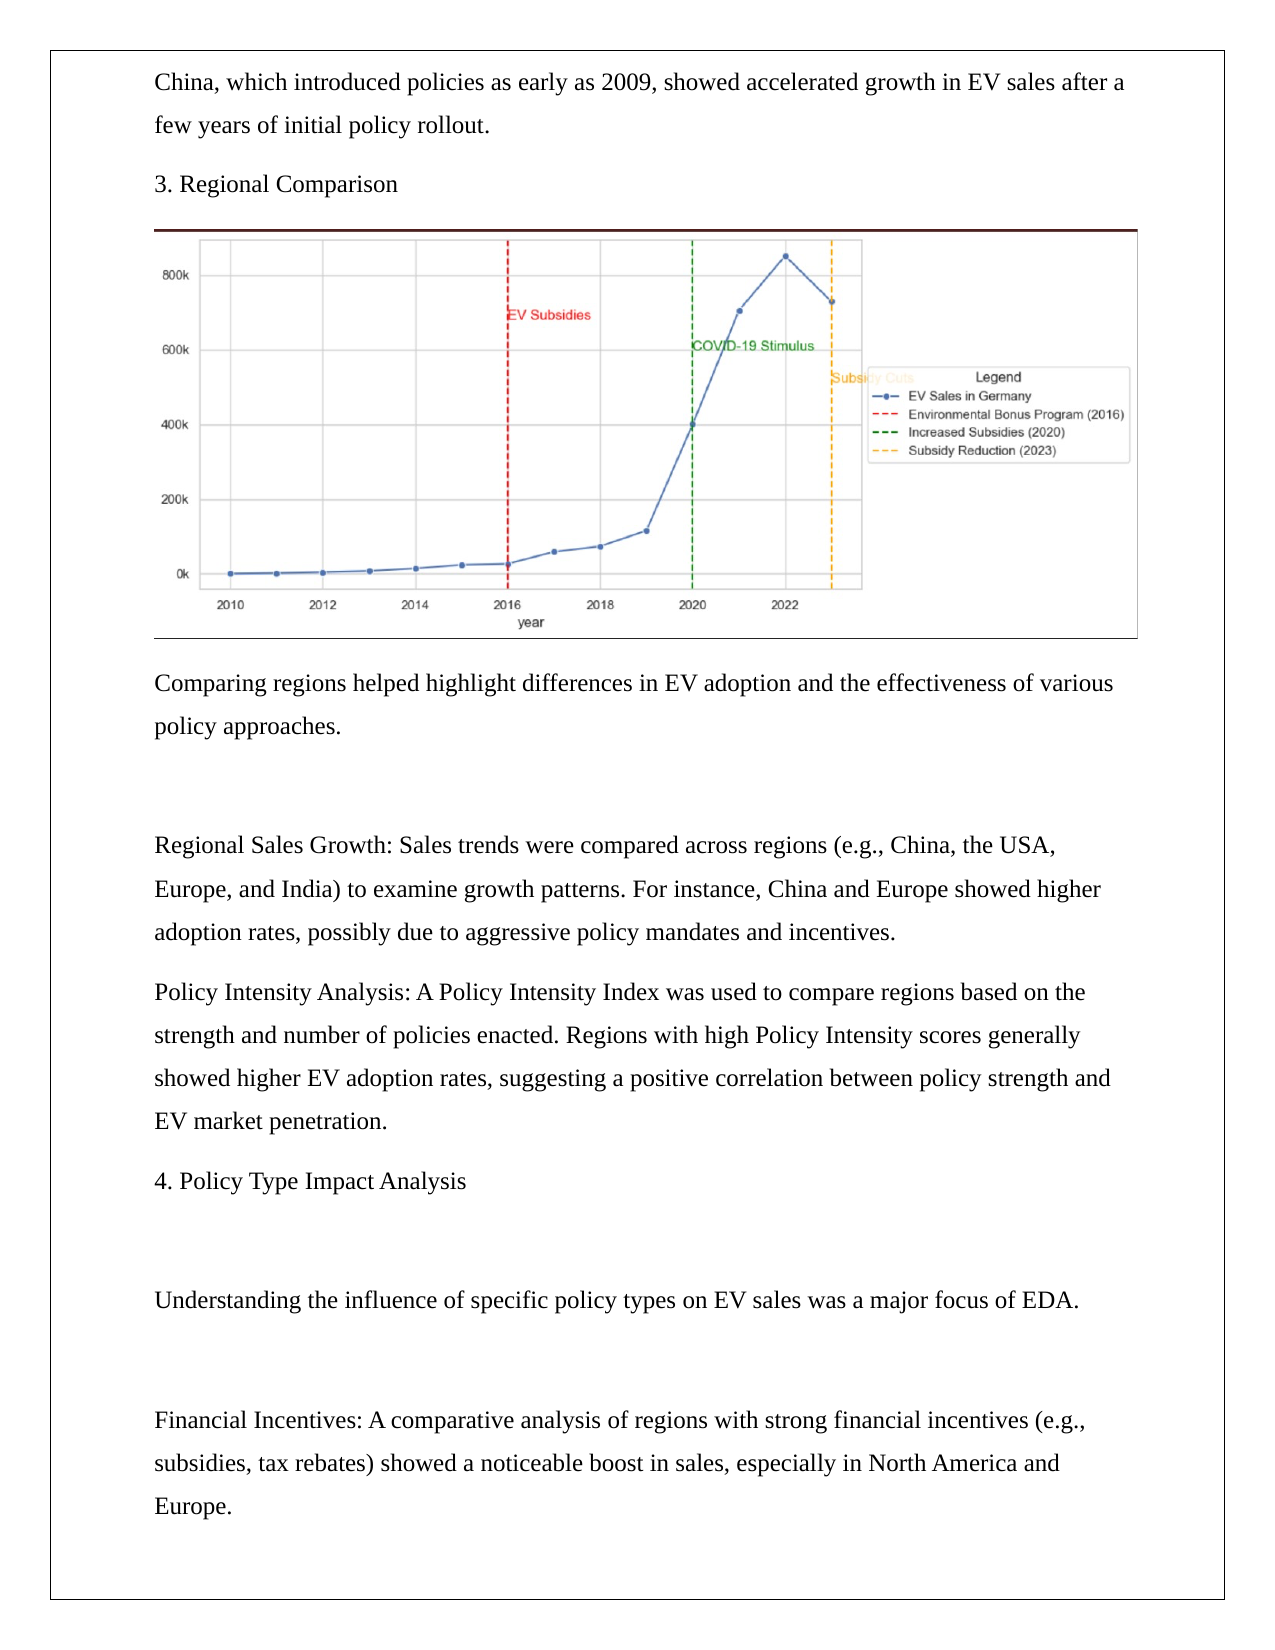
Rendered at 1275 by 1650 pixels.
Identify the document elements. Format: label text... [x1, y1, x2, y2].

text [154, 67, 1138, 138]
text Regional Sales Growth: Sales trends were compared across regions (e.g., China, the USA, Europe, and India) to examine growth patterns. For instance, China and Europe showed higher adoption rates, possibly due to aggressive policy mandates and incentives. [154, 831, 1138, 946]
text 4. Policy Type Impact Analysis [154, 1166, 1138, 1194]
picture [154, 229, 1138, 639]
text Policy Intensity Analysis: A Policy Intensity Index was used to compare regions based on the strength and number of policies enacted. Regions with high Policy Intensity scores generally showed higher EV adoption rates, suggesting a positive correlation between policy strength and EV market penetration. [154, 977, 1138, 1135]
text 3. Regional Comparison [154, 169, 1138, 198]
text Financial Incentives: A comparative analysis of regions with strong financial incentives (e.g., subsidies, tax rebates) showed a noticeable boost in sales, especially in North America and Europe. [154, 1405, 1138, 1520]
text Understanding the influence of specific policy types on EV sales was a major focus of EDA. [154, 1285, 1138, 1314]
text Comparing regions helped highlight differences in EV adoption and the effectiveness of various policy approaches. [154, 668, 1138, 740]
